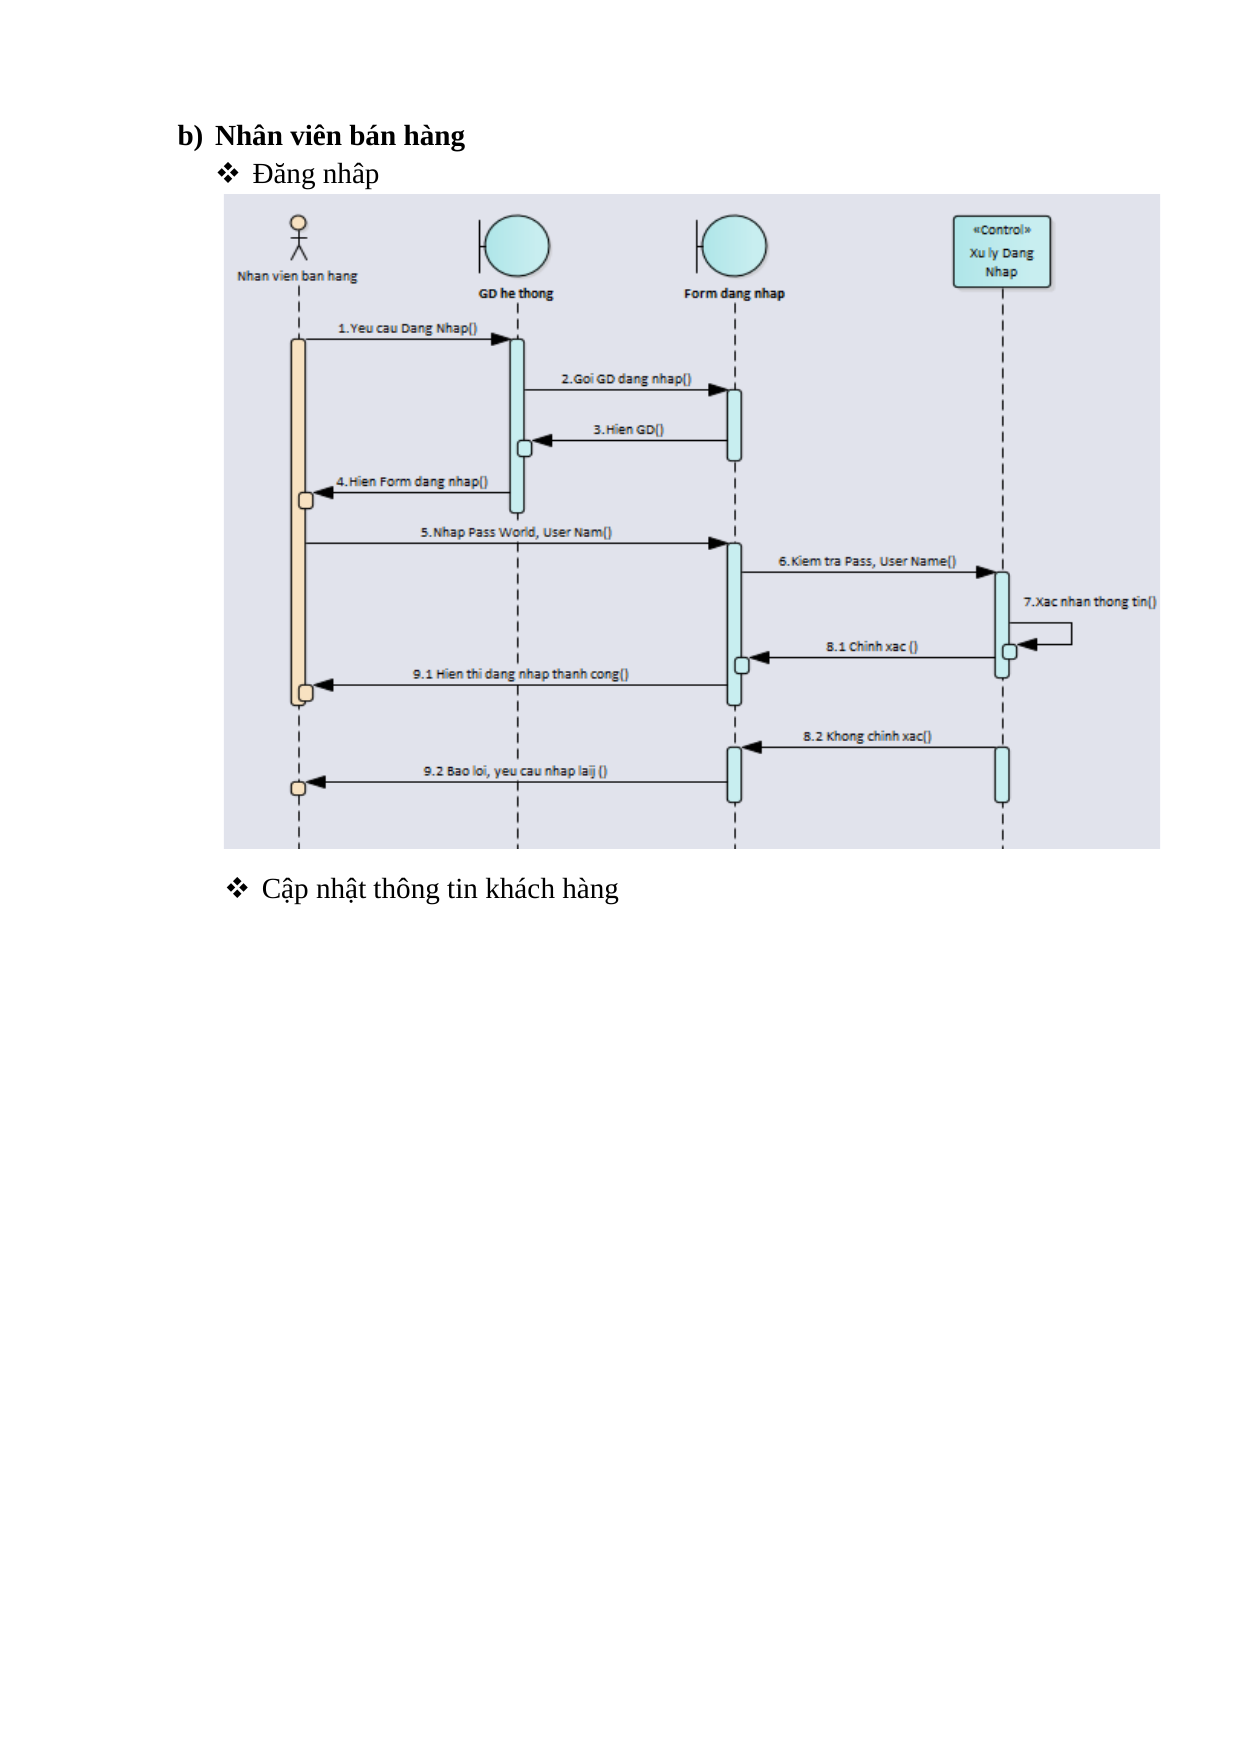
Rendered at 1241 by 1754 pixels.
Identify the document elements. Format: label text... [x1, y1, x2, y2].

list Đăng nhâp [215, 157, 1152, 190]
list Cập nhật thông tin khách hàng [224, 847, 1152, 905]
picture [222, 194, 1160, 847]
list Nhân viên bán hàng [177, 118, 1152, 152]
